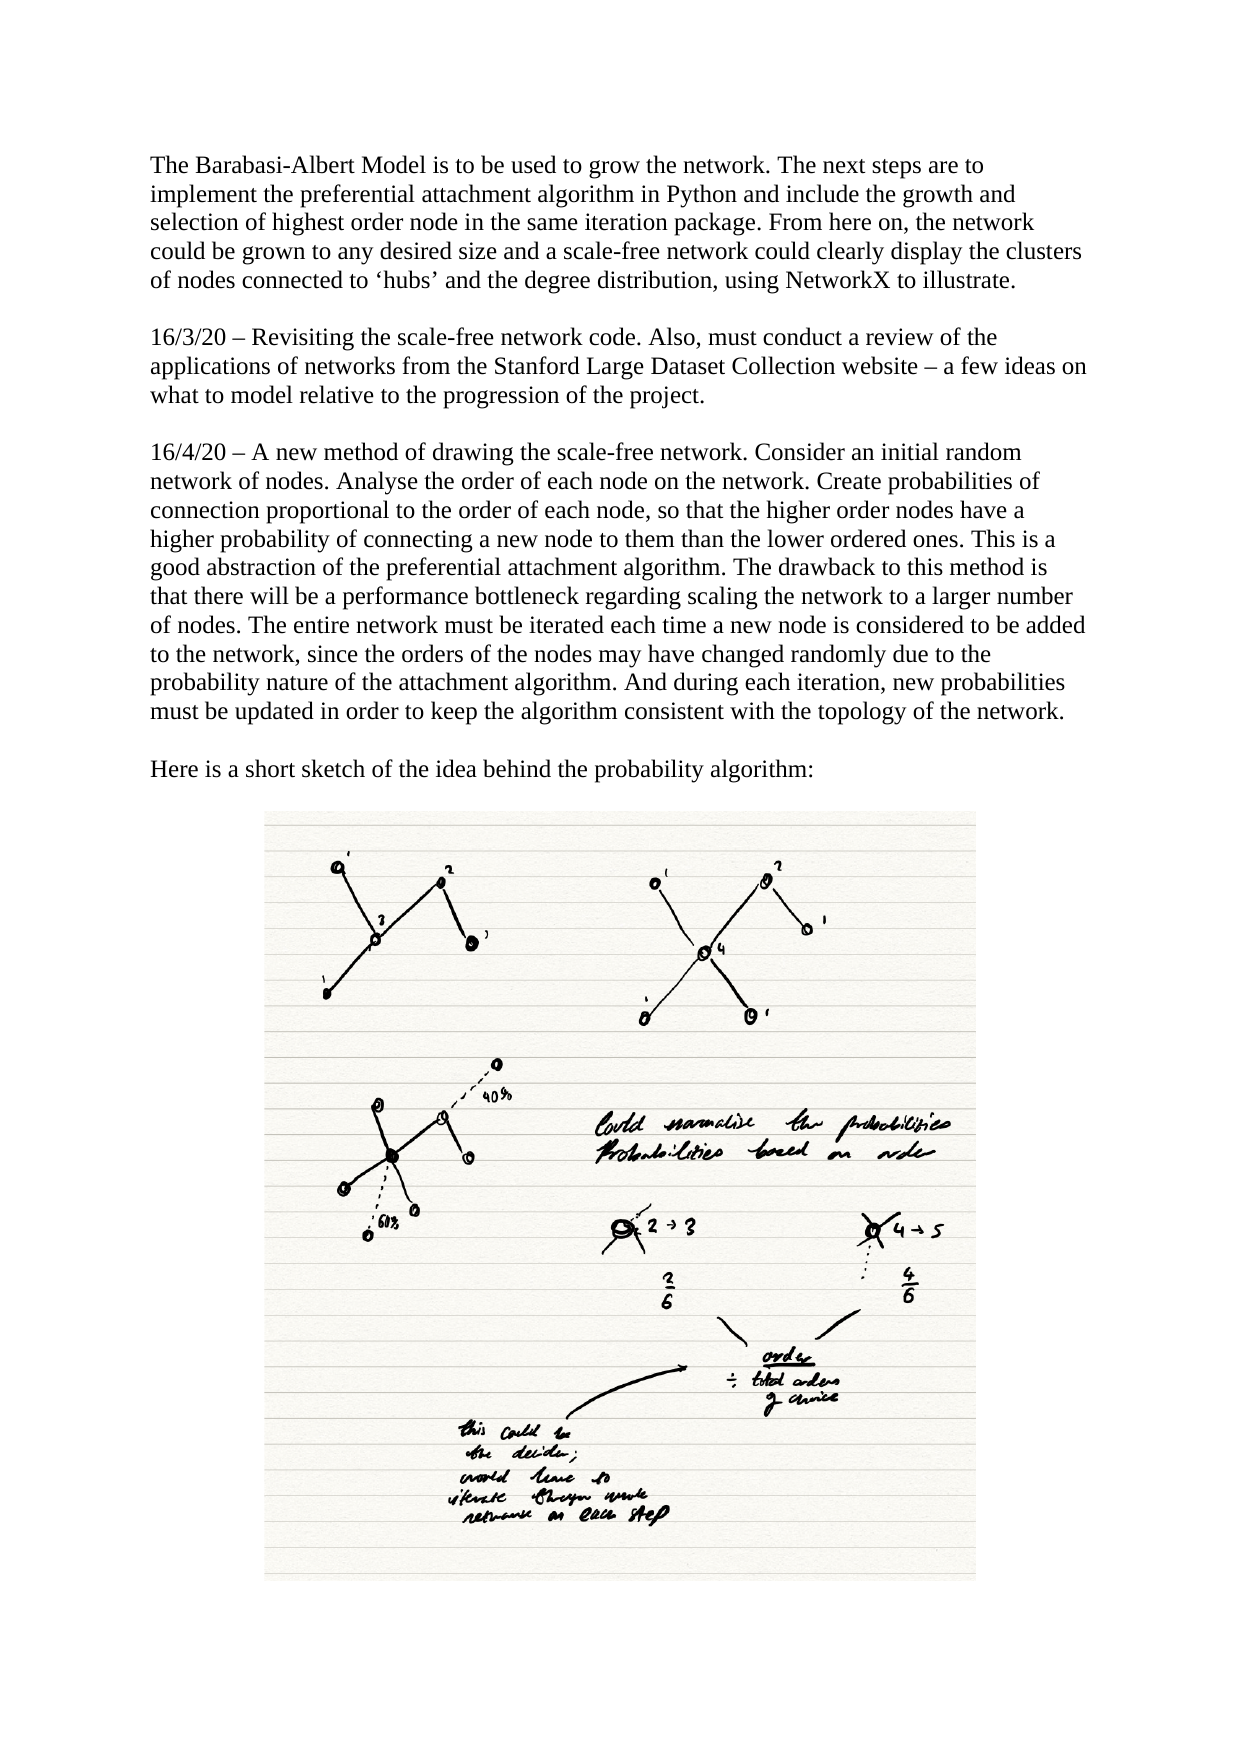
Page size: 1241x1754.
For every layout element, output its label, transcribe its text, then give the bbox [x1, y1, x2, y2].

picture [264, 811, 976, 1581]
text The Barabasi-Albert Model is to be used to grow the network. The next steps are to implement the preferential attachment algorithm in Python and include the growth and selection of highest order node in the same iteration package. From here on, the network could be grown to any desired size and a scale-free network could clearly display the clusters of nodes connected to ‘hubs’ and the degree distribution, using NetworkX to illustrate. [150, 150, 1090, 294]
text 16/4/20 – A new method of drawing the scale-free network. Consider an initial random network of nodes. Analyse the order of each node on the network. Create probabilities of connection proportional to the order of each node, so that the higher order nodes have a higher probability of connecting a new node to them than the lower ordered ones. This is a good abstraction of the preferential attachment algorithm. The drawback to this method is that there will be a performance bottleneck regarding scaling the network to a larger number of nodes. The entire network must be iterated each time a new node is considered to be added to the network, since the orders of the nodes may have changed randomly due to the probability nature of the attachment algorithm. And during each iteration, new probabilities must be updated in order to keep the algorithm consistent with the topology of the network. [150, 437, 1090, 725]
text 16/3/20 – Revisiting the scale-free network code. Also, must conduct a review of the applications of networks from the Stanford Large Dataset Collection website – a few ideas on what to model relative to the progression of the project. [150, 322, 1090, 409]
text Here is a short sketch of the idea behind the probability algorithm: [150, 754, 1090, 782]
